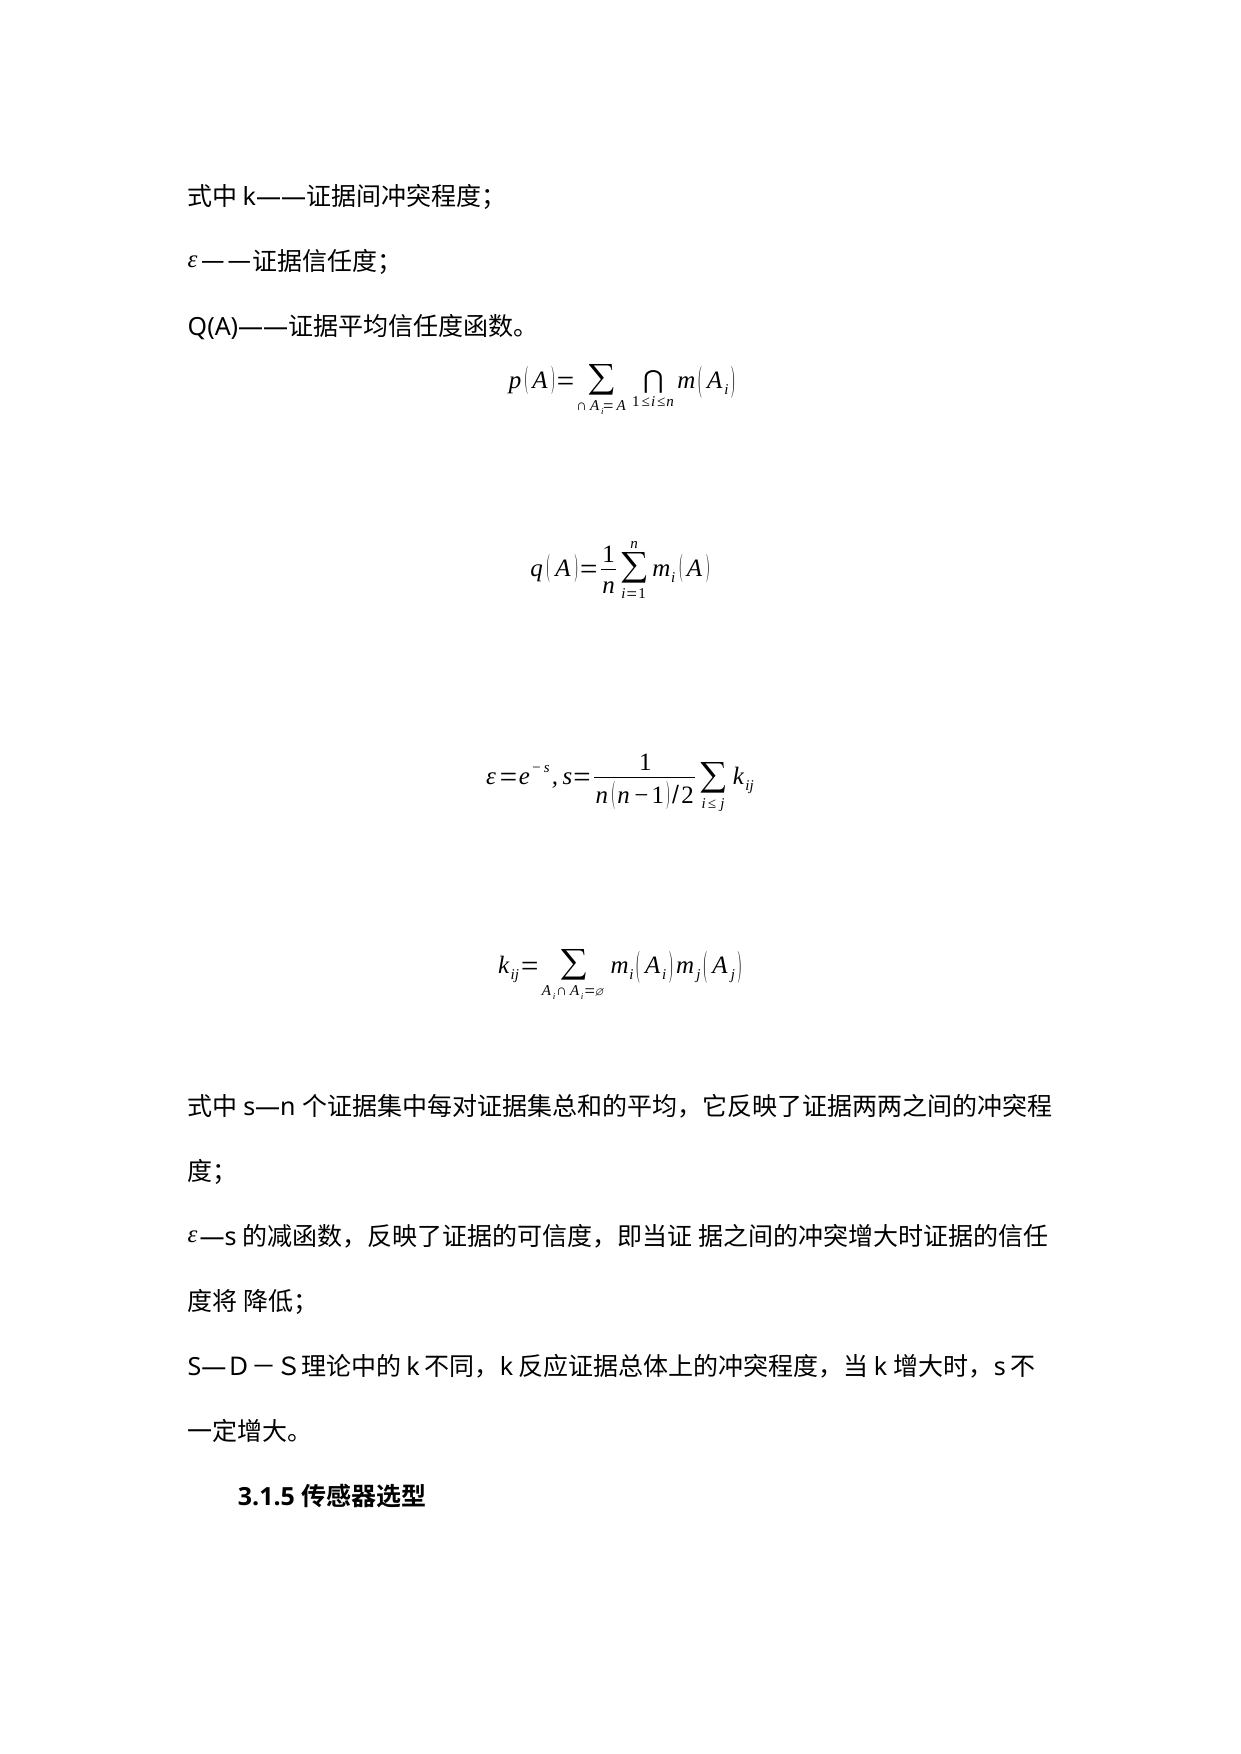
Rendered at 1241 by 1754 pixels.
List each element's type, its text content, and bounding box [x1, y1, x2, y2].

text Q(A)——证据平均信任度函数。 [187, 292, 1053, 357]
text —s 的减函数，反映了证据的可信度，即当证 据之间的冲突增大时证据的信任度将 降低； [187, 1202, 1053, 1332]
text 式中 s—n 个证据集中每对证据集总和的平均，它反映了证据两两之间的冲突程度； [187, 1072, 1053, 1202]
text 式中k——证据间冲突程度； [187, 162, 1053, 227]
text S—Ｄ－Ｓ理论中的k不同，k反应证据总体上的冲突程度，当 k 增大时，s不一定增大。 [187, 1332, 1053, 1462]
text ——证据信任度； [187, 227, 1053, 292]
text 3.1.5 传感器选型 [187, 1462, 1053, 1527]
